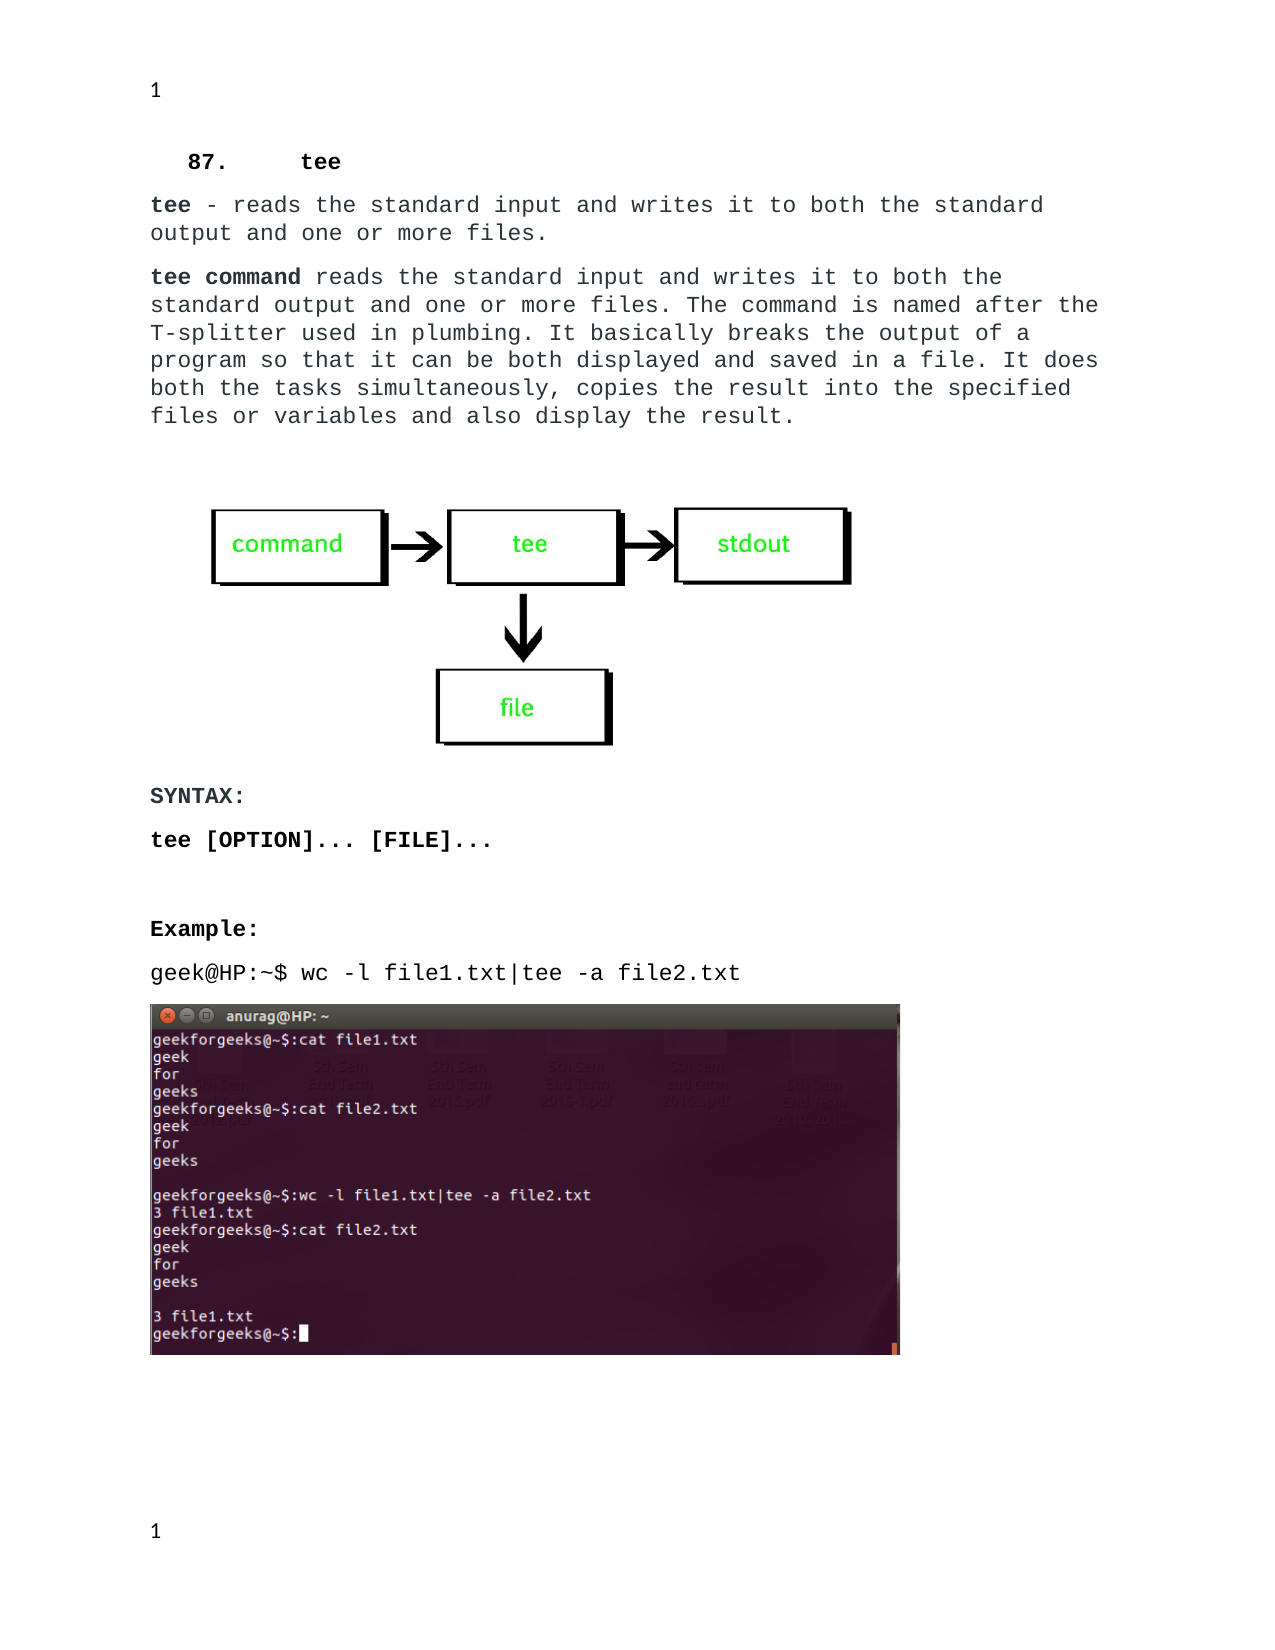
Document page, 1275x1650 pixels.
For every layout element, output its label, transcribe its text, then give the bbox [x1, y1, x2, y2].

text Example: [150, 918, 1125, 943]
text tee command reads the standard input and writes it to both the standard output and one or more files. The command is named after the T-splitter used in plumbing. It basically breaks the output of a program so that it can be both displayed and saved in a file. It does both the tasks simultaneously, copies the result into the specified files or variables and also display the result. [150, 265, 1125, 431]
picture [150, 1004, 901, 1355]
list tee [187, 150, 1125, 176]
picture [150, 448, 901, 767]
text geek@HP:~$ wc -l file1.txt|tee -a file2.txt [150, 961, 1125, 987]
text tee - reads the standard input and writes it to both the standard output and one or more files. [150, 193, 1125, 247]
text tee [OPTION]... [FILE]... [150, 828, 1125, 854]
text SYNTAX: [150, 785, 1125, 811]
